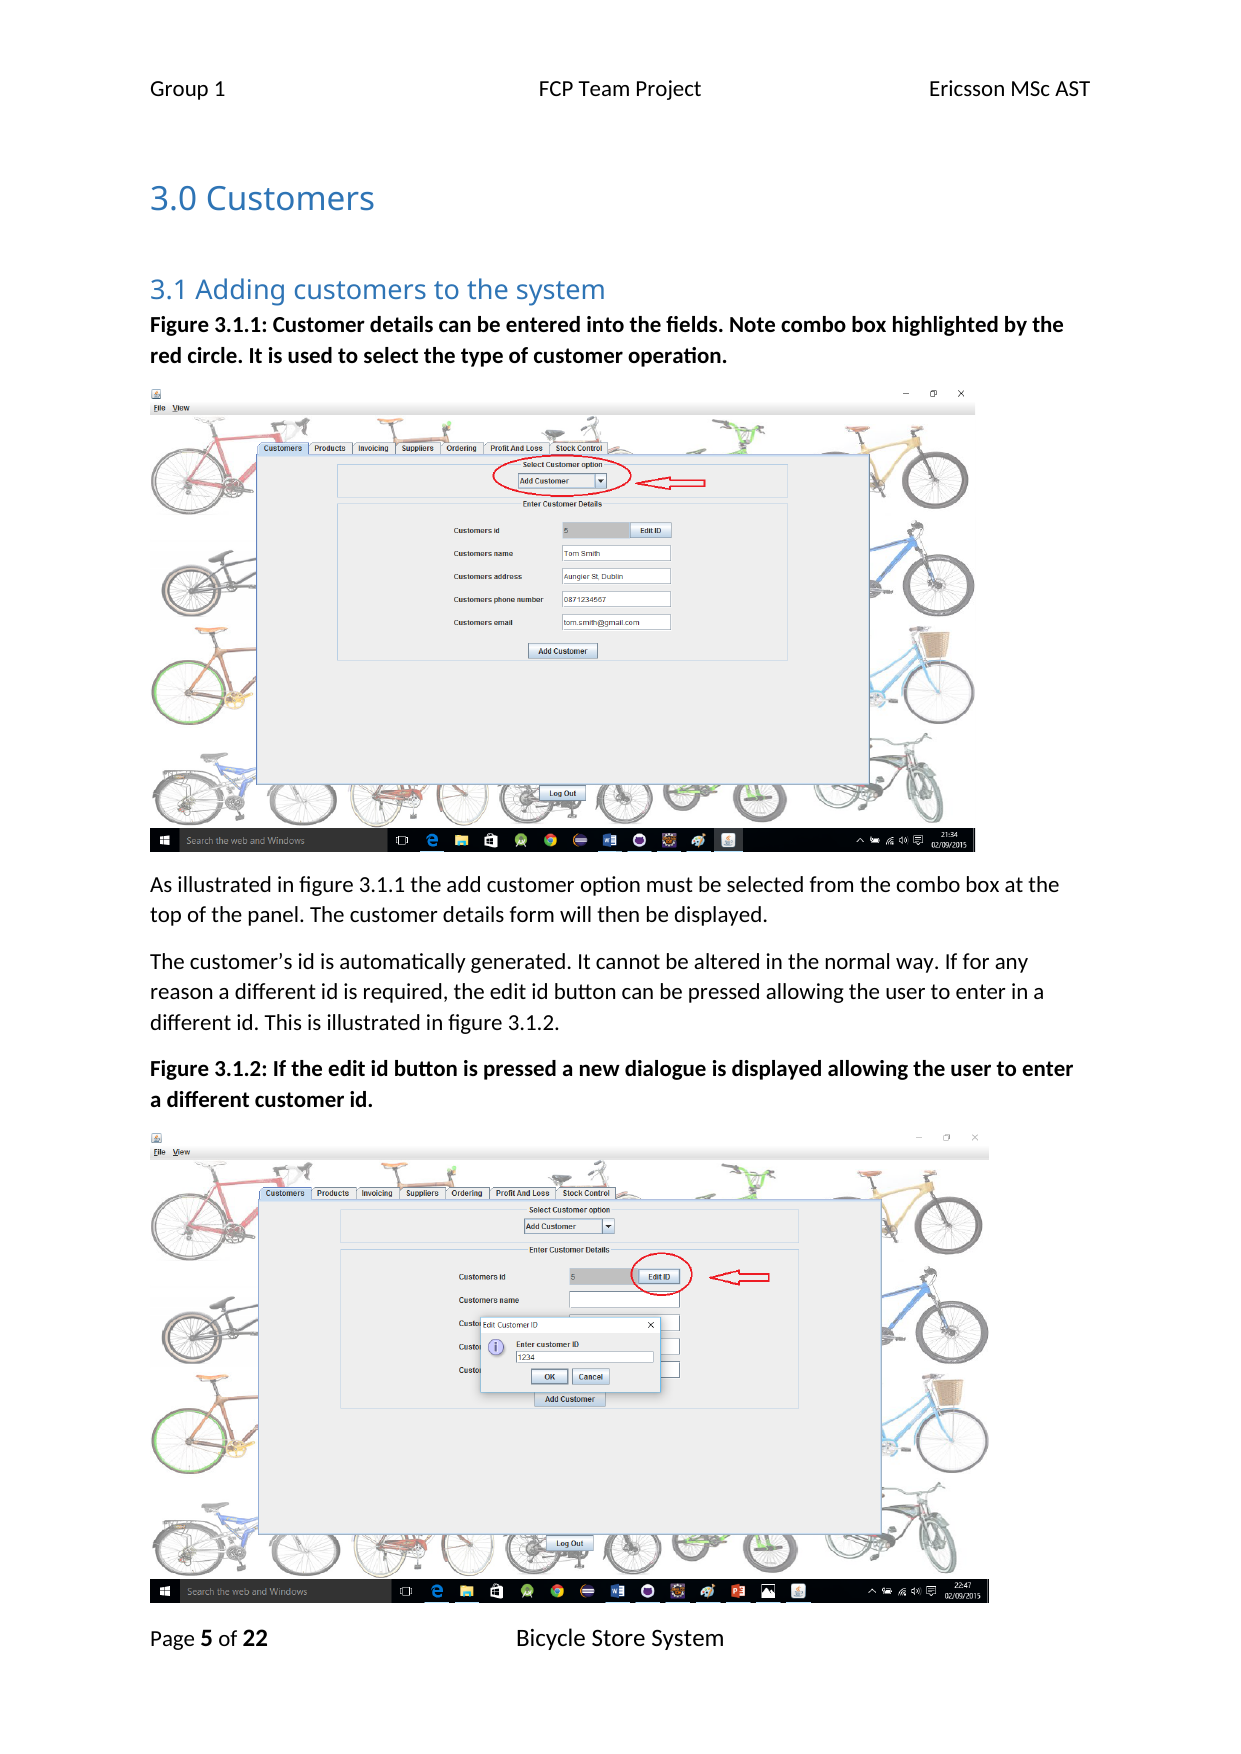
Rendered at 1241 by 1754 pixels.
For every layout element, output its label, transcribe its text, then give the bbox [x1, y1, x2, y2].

text Figure 3.1.1: Customer details can be entered into the fields. Note combo box highlighted by the red circle. It is used to select the type of customer operation. [150, 311, 1090, 369]
text Figure 3.1.2: If the edit id button is pressed a new dialogue is displayed allowing the user to enter a different customer id. [150, 1054, 1090, 1113]
picture [150, 387, 976, 852]
subtitle 3.1 Adding customers to the system [150, 271, 1090, 308]
picture [150, 1131, 989, 1603]
text As illustrated in figure 3.1.1 the add customer option must be selected from the combo box at the top of the panel. The customer details form will then be displayed. [150, 870, 1090, 928]
text The customer’s id is automatically generated. It cannot be altered in the normal way. If for any reason a different id is required, the edit id button can be pressed allowing the user to enter in a different id. This is illustrated in figure 3.1.2. [150, 947, 1090, 1036]
subtitle 3.0 Customers [150, 175, 1090, 220]
